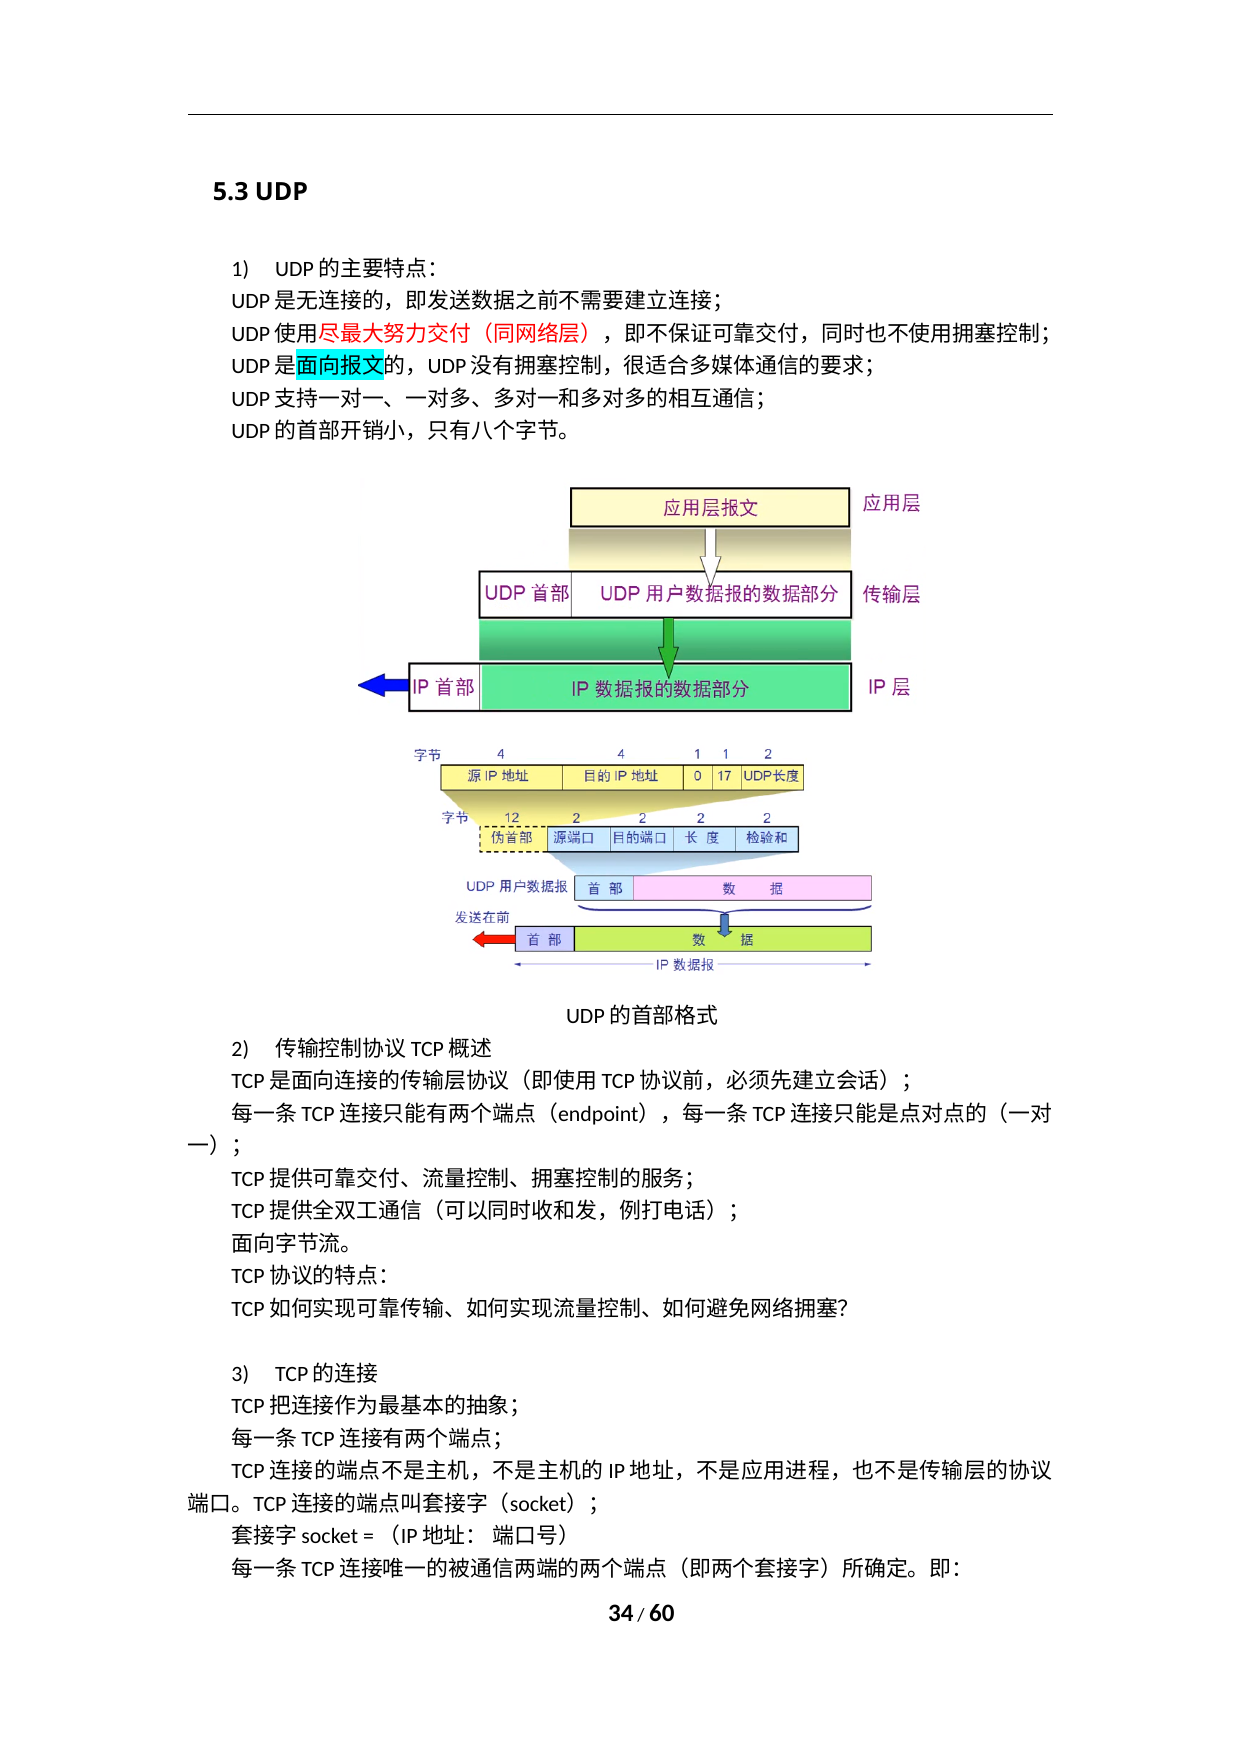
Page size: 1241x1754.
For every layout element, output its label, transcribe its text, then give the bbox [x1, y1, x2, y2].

text UDP是面向报文的，UDP没有拥塞控制，很适合多媒体通信的要求； [187, 348, 1053, 381]
text TCP如何实现可靠传输、如何实现流量控制、如何避免网络拥塞？ [187, 1291, 1053, 1323]
picture [358, 478, 926, 715]
text TCP把连接作为最基本的抽象； [187, 1388, 1053, 1421]
list UDP的主要特点： [231, 251, 1053, 283]
text TCP协议的特点： [187, 1258, 1053, 1291]
text TCP是面向连接的传输层协议（即使用TCP协议前，必须先建立会话）； [187, 1063, 1053, 1096]
text TCP连接的端点不是主机，不是主机的IP地址，不是应用进程，也不是传输层的协议端口。TCP连接的端点叫套接字（socket）； [187, 1453, 1053, 1518]
list TCP的连接 [231, 1356, 1053, 1388]
text UDP的首部格式 [187, 998, 1053, 1031]
text UDP支持一对一、一对多、多对一和多对多的相互通信； [187, 381, 1053, 413]
text 每一条TCP连接唯一的被通信两端的两个端点（即两个套接字）所确定。即： [187, 1551, 1053, 1583]
text TCP提供可靠交付、流量控制、拥塞控制的服务； [187, 1161, 1053, 1193]
text UDP的首部开销小，只有八个字节。 [187, 413, 1053, 446]
text 面向字节流。 [187, 1226, 1053, 1258]
text TCP提供全双工通信（可以同时收和发，例打电话）； [187, 1193, 1053, 1226]
text 每一条TCP连接有两个端点； [187, 1421, 1053, 1453]
text 每一条TCP连接只能有两个端点（endpoint），每一条TCP连接只能是点对点的（一对一）； [187, 1096, 1053, 1161]
text UDP使用尽最大努力交付（同网络层），即不保证可靠交付，同时也不使用拥塞控制； [187, 316, 1053, 348]
text 套接字socket = （IP地址： 端口号） [187, 1518, 1053, 1551]
subtitle 5.3 UDP [187, 158, 1053, 223]
text UDP是无连接的，即发送数据之前不需要建立连接； [187, 283, 1053, 316]
picture [407, 738, 877, 975]
list 传输控制协议TCP概述 [231, 1031, 1053, 1063]
